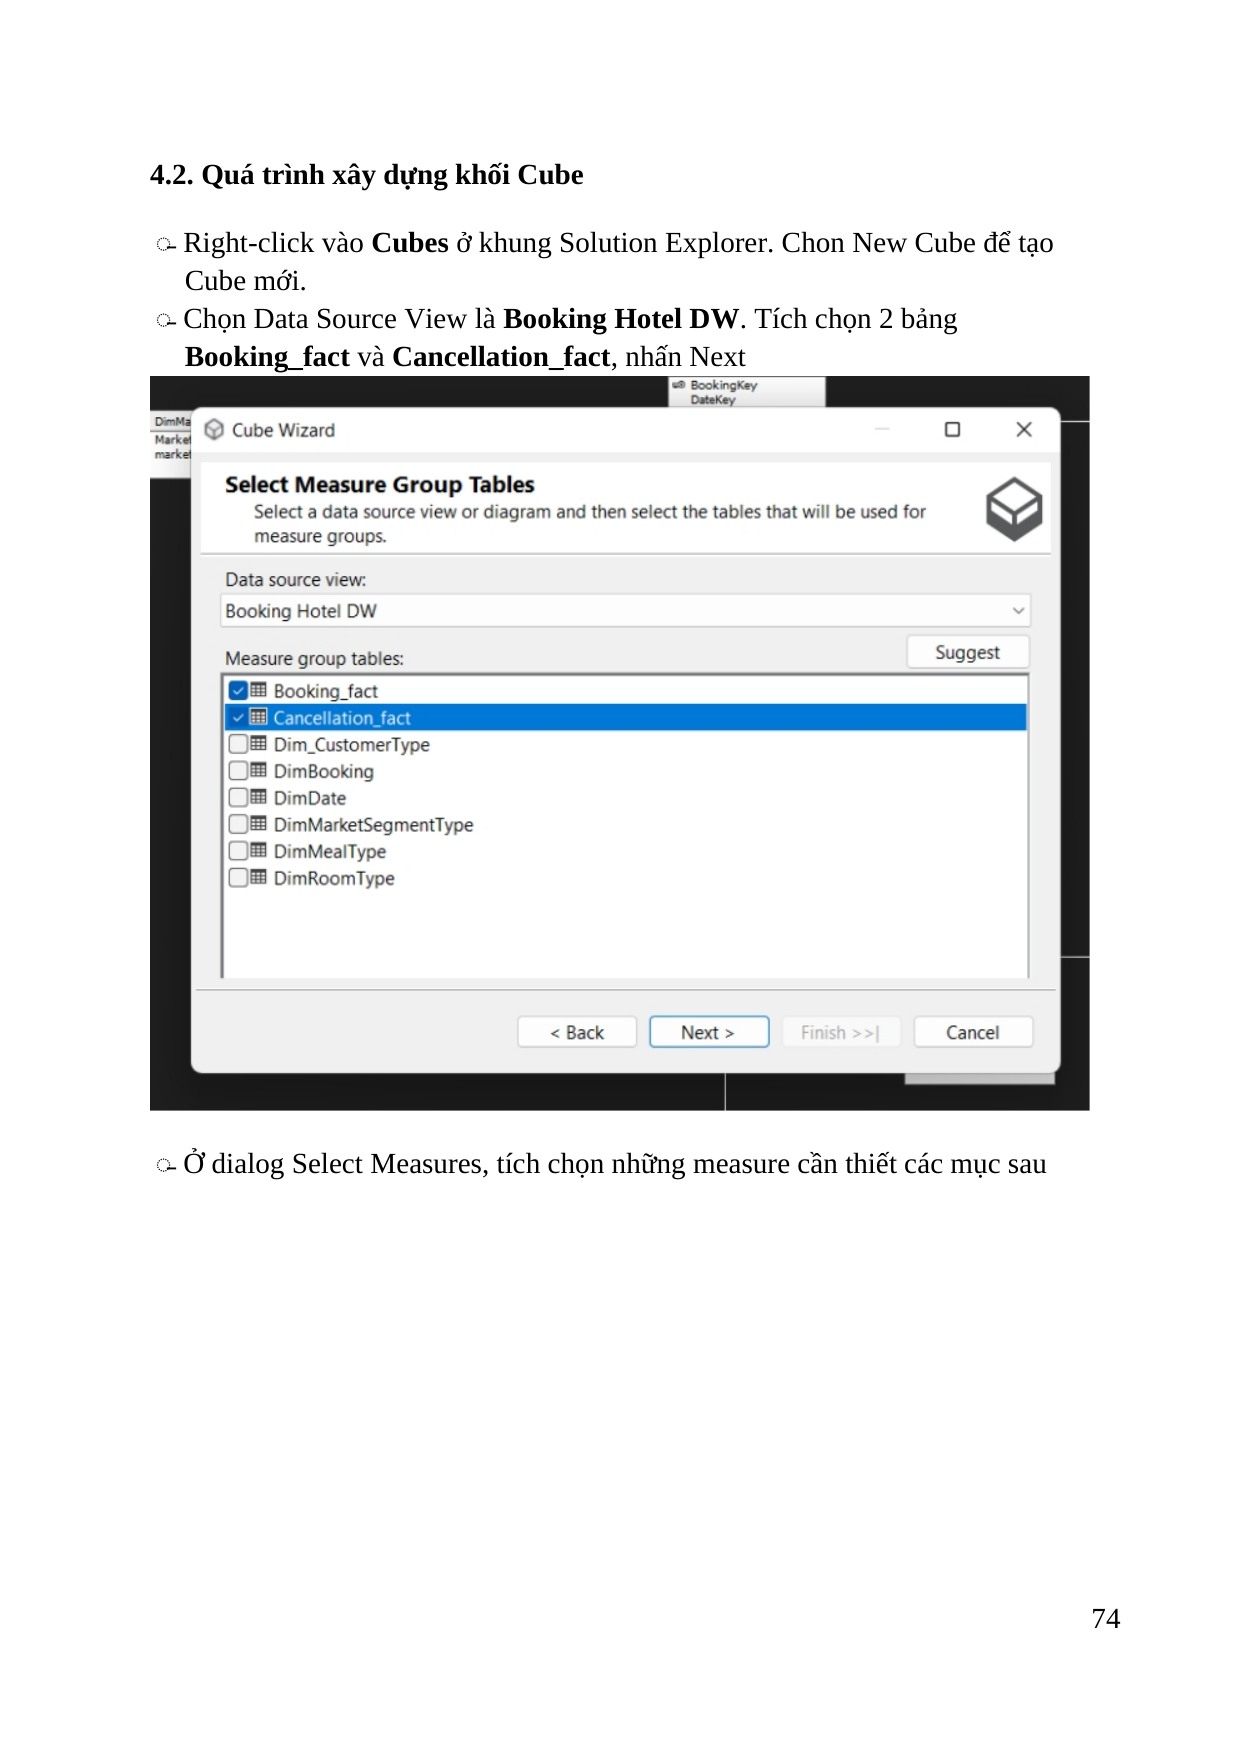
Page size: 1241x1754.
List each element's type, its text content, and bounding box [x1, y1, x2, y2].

picture [150, 376, 1090, 1112]
list Right-click vào Cubes ở khung Solution Explorer. Chon New Cube để tạo Cube mới. [155, 226, 1120, 297]
list Ở dialog Select Measures, tích chọn những measure cần thiết các mục sau [155, 1146, 1120, 1180]
subtitle 4.2. Quá trình xây dựng khối Cube [150, 157, 1120, 191]
list Chọn Data Source View là Booking Hotel DW. Tích chọn 2 bảng Booking_fact và Cancellation_fact, nhấn Next [155, 301, 1120, 372]
